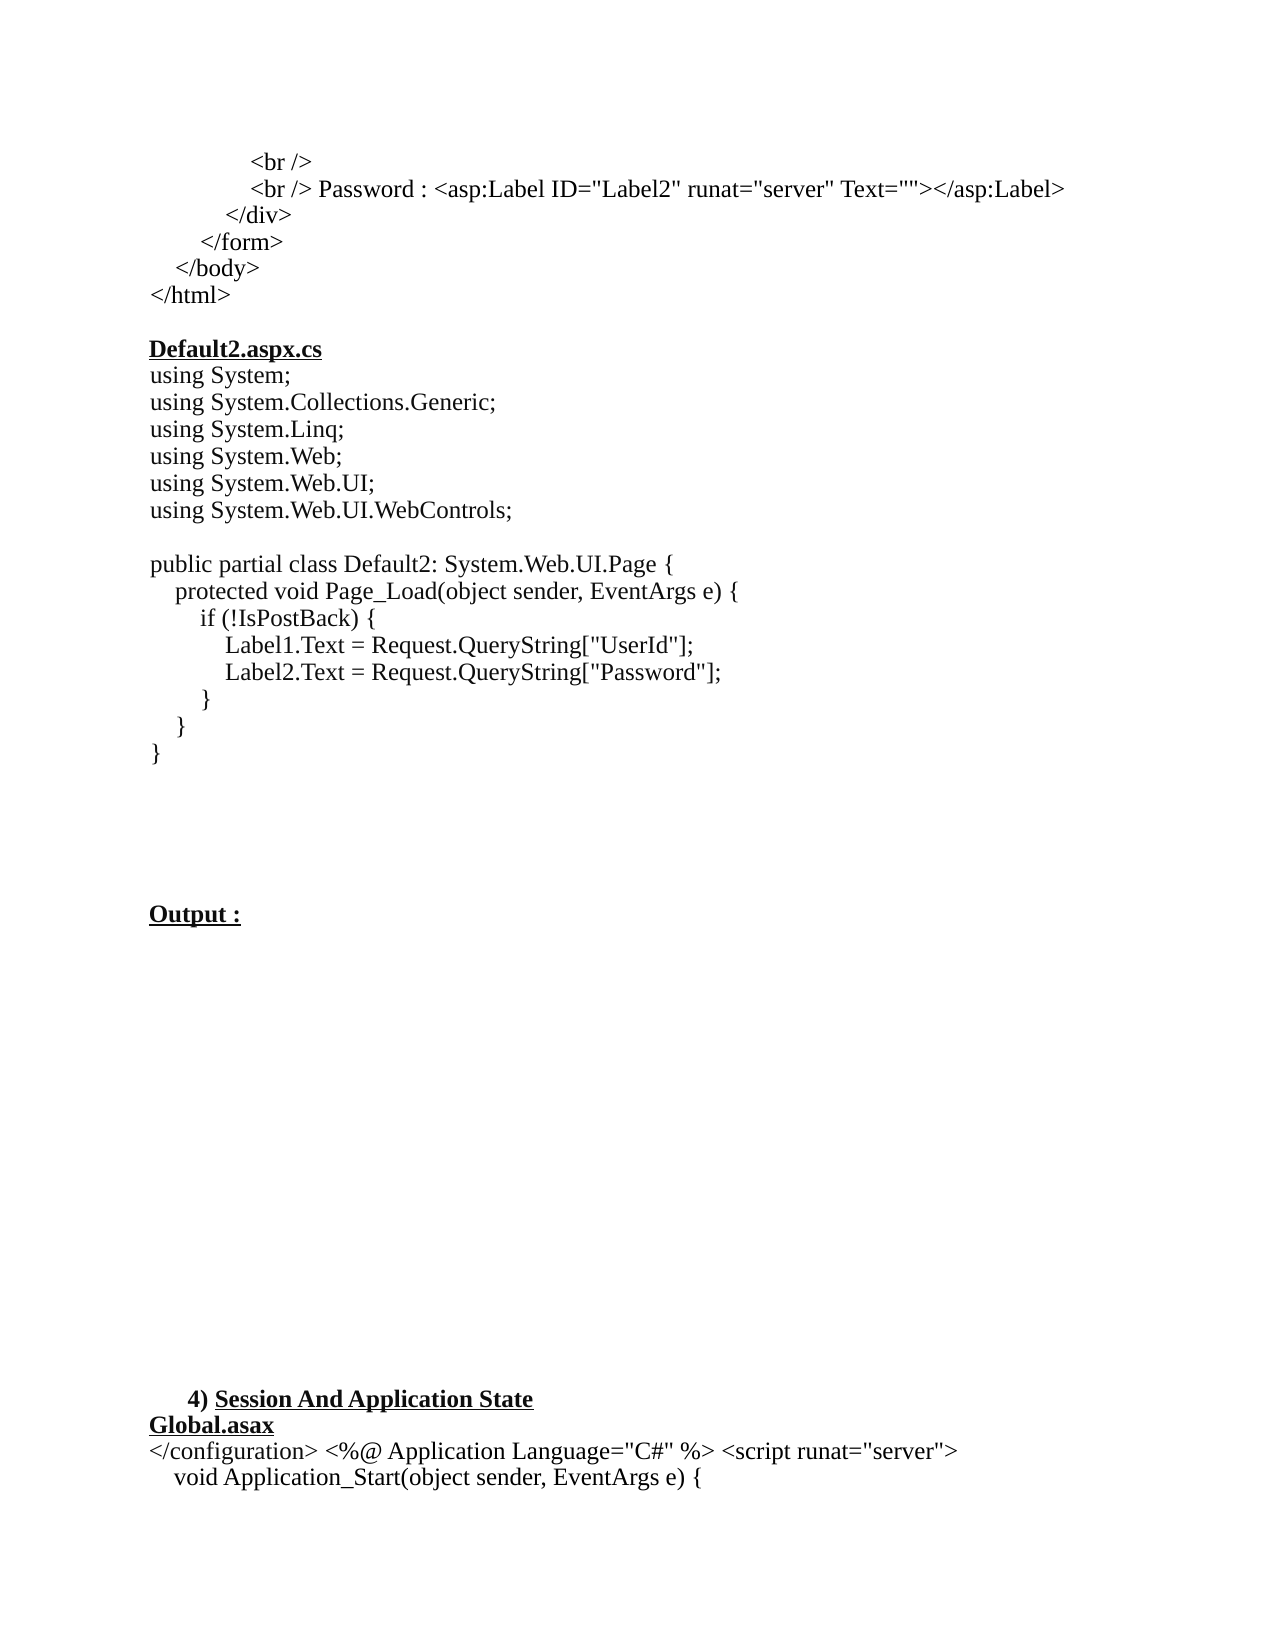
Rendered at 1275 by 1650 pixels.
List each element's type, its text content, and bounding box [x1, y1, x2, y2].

text } [150, 713, 1125, 740]
text using System.Collections.Generic; [150, 389, 1125, 416]
text using System.Web.UI.WebControls; [150, 497, 1125, 524]
text Output : [148, 902, 1125, 928]
text public partial class Default2: System.Web.UI.Page { [150, 551, 1125, 578]
text using System.Linq; [150, 416, 1125, 443]
text Label2.Text = Request.QueryString["Password"]; [150, 659, 1125, 686]
text if (!IsPostBack) { [150, 605, 1125, 632]
text void Application_Start(object sender, EventArgs e) { [148, 1464, 1125, 1490]
text Global.asax [148, 1412, 1125, 1438]
text <br /> Password : <asp:Label ID="Label2" runat="server" Text=""></asp:Label> [150, 177, 1125, 202]
text </html> [150, 283, 1125, 309]
text </div> [150, 203, 1125, 229]
text 4) Session And Application State [187, 1386, 1125, 1412]
text } [150, 740, 1125, 767]
text } [150, 686, 1125, 713]
text </body> [150, 256, 1125, 282]
text using System; [150, 362, 1125, 389]
text using System.Web.UI; [150, 470, 1125, 497]
text </form> [150, 230, 1125, 256]
text Label1.Text = Request.QueryString["UserId"]; [150, 632, 1125, 659]
text </configuration> <%@ Application Language="C#" %> <script runat="server"> [148, 1438, 1125, 1464]
text using System.Web; [150, 443, 1125, 470]
text <br /> [150, 150, 1125, 176]
text Default2.aspx.cs [148, 336, 1125, 362]
text protected void Page_Load(object sender, EventArgs e) { [150, 578, 1125, 605]
